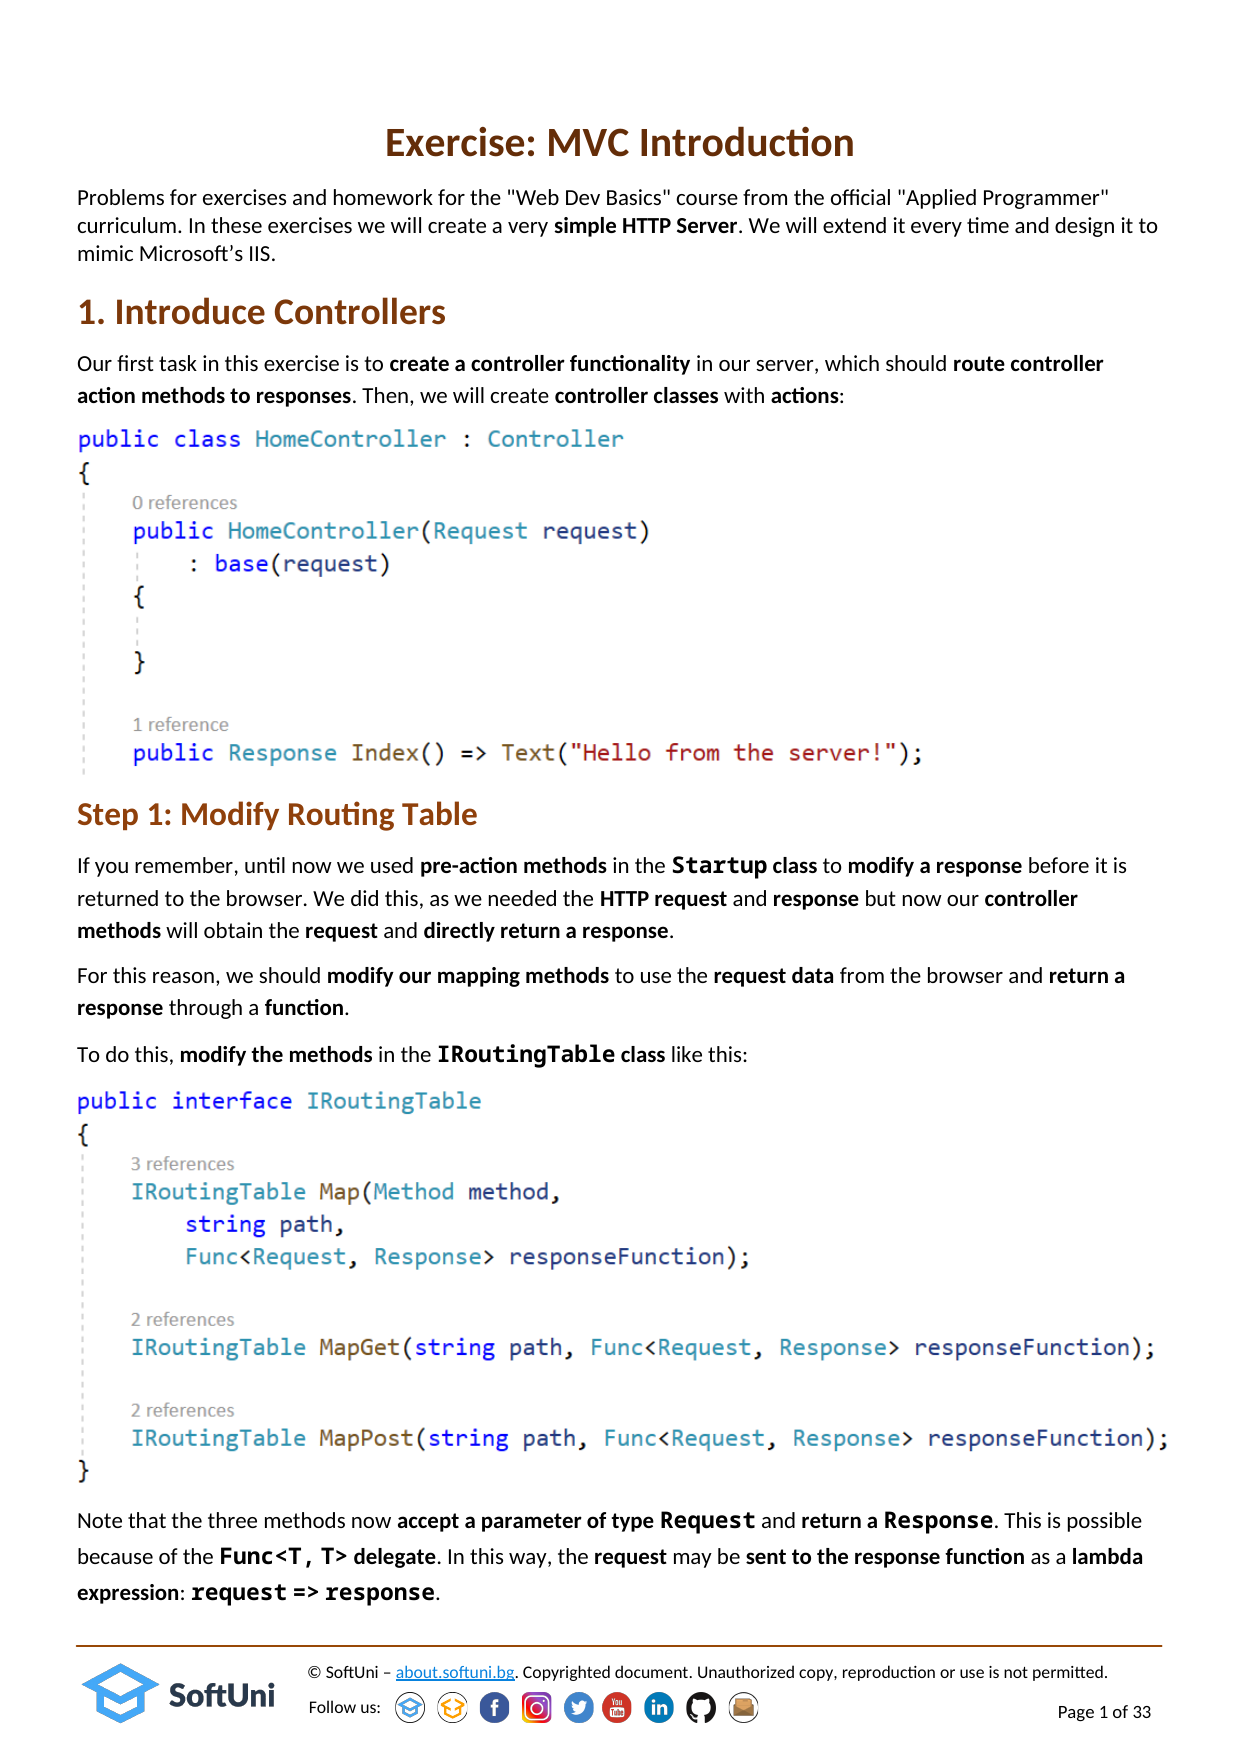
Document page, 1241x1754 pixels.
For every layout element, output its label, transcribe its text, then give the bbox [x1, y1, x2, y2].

text If you remember, until now we used pre-action methods in the Startup class to modify a response before it is returned to the browser. We did this, as we needed the HTTP request and response but now our controller methods will obtain the request and directly return a response. [77, 848, 1163, 944]
picture [522, 1692, 552, 1723]
picture [644, 1692, 653, 1701]
subtitle Introduce Controllers [77, 288, 1163, 334]
picture [686, 1692, 716, 1723]
picture [658, 1705, 667, 1714]
picture [76, 425, 928, 777]
picture [728, 1692, 759, 1723]
picture [76, 1086, 1172, 1488]
subtitle Step 1: Modify Routing Table [77, 793, 1163, 834]
text To do this, modify the methods in the IRoutingTable class like this: [77, 1038, 1163, 1069]
text Problems for exercises and homework for the "Web Dev Basics" course from the official "Applied Programmer" curriculum. In these exercises we will create a very simple HTTP Server. We will extend it every time and design it to mimic Microsoft’s IIS. [77, 183, 1163, 267]
text For this reason, we should modify our mapping methods to use the request data from the browser and return a response through a function. [77, 961, 1163, 1021]
text Our first task in this exercise is to create a controller functionality in our server, which should route controller action methods to responses. Then, we will create controller classes with actions: [77, 349, 1163, 409]
picture [437, 1692, 468, 1723]
subtitle Exercise: MVC Introduction [77, 116, 1163, 167]
picture [665, 1692, 674, 1701]
picture [395, 1692, 425, 1723]
picture [602, 1692, 632, 1723]
text Note that the three methods now accept a parameter of type Request and return a Response. This is possible because of the Func<T, T> delegate. In this way, the request may be sent to the response function as a lambda expression: request => response. [77, 1504, 1163, 1607]
picture [479, 1692, 510, 1723]
picture [665, 1714, 674, 1723]
picture [75, 1658, 281, 1729]
picture [564, 1692, 594, 1723]
picture [644, 1714, 653, 1723]
